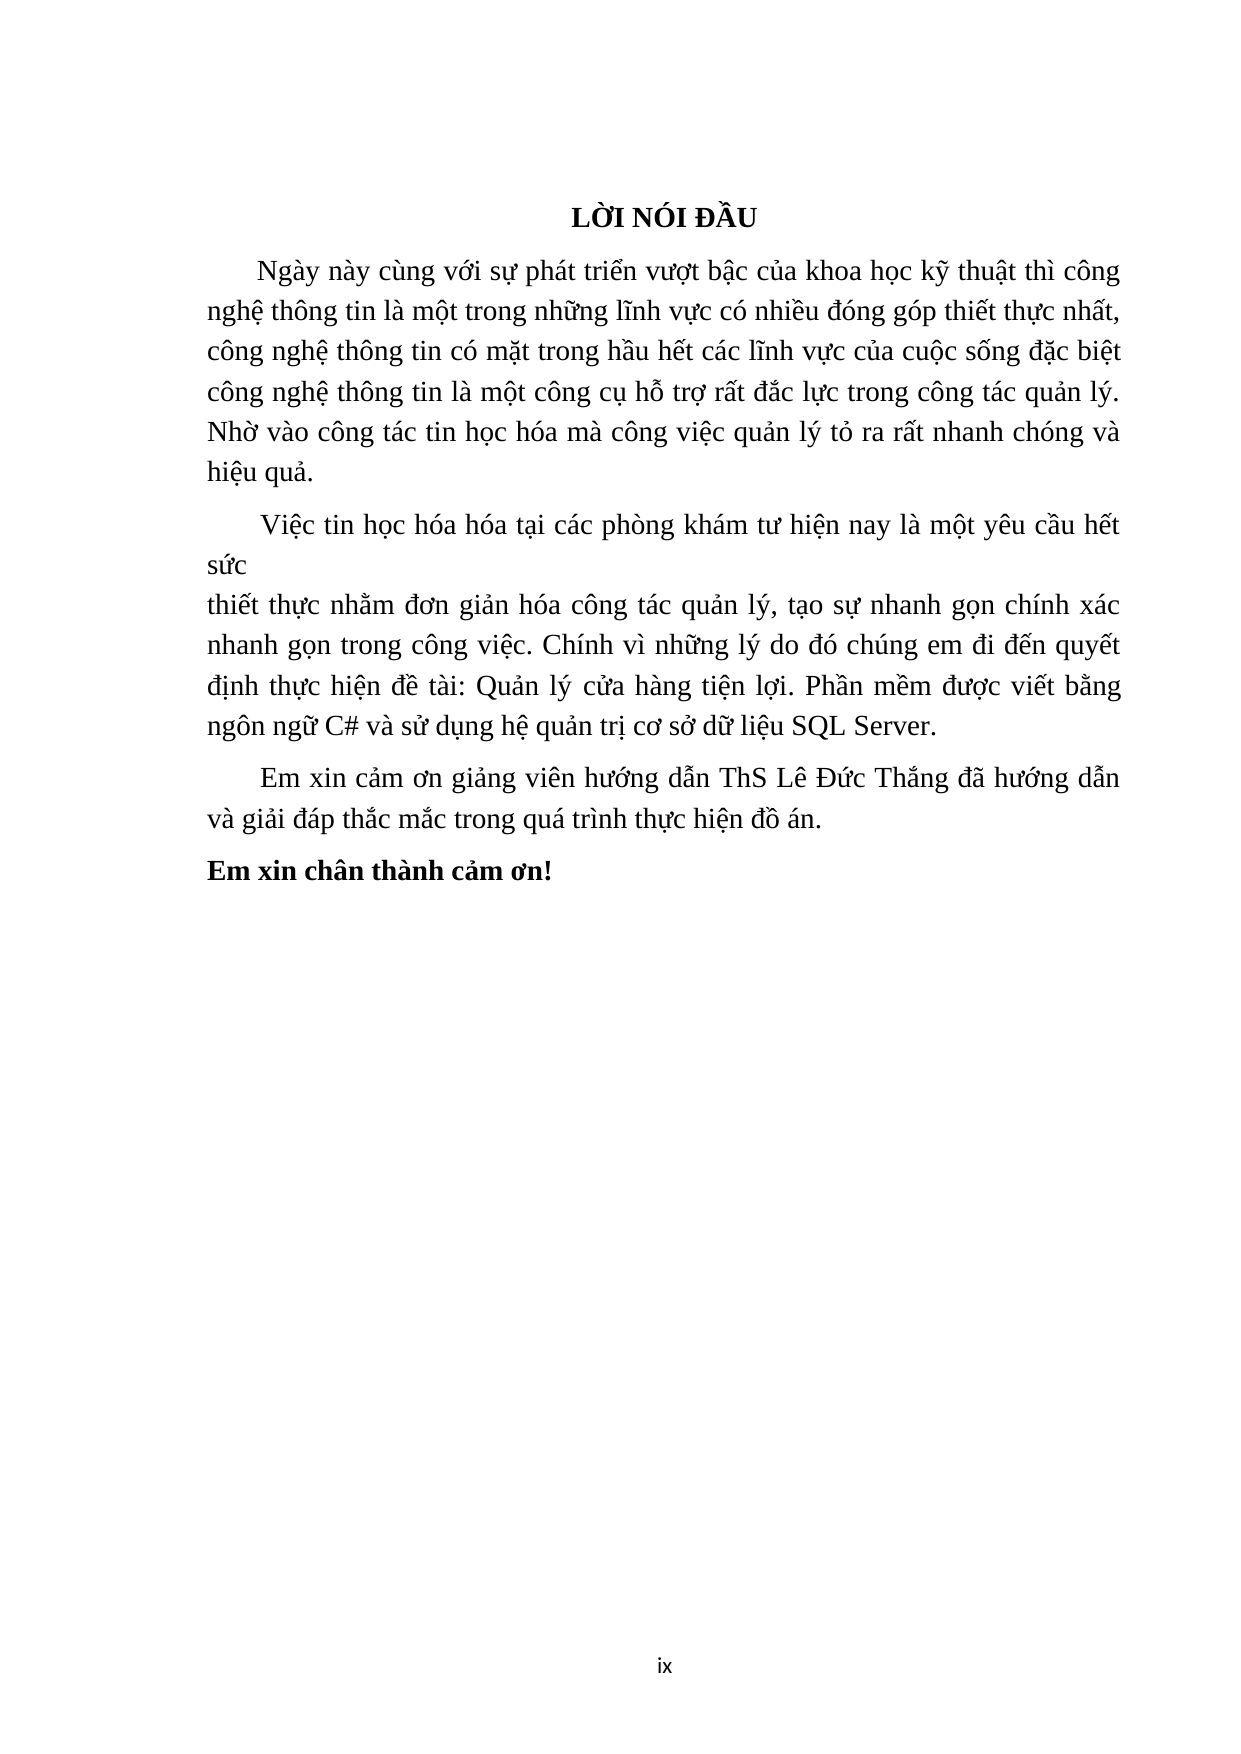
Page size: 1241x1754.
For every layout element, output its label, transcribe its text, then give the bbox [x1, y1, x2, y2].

text Em xin chân thành cảm ơn! [207, 853, 1122, 887]
text Ngày này cùng với sự phát triển vượt bậc của khoa học kỹ thuật thì công nghệ thông tin là một trong những lĩnh vực có nhiều đóng góp thiết thực nhất, công nghệ thông tin có mặt trong hầu hết các lĩnh vực của cuộc sống đặc biệt công nghệ thông tin là một công cụ hỗ trợ rất đắc lực trong công tác quản lý. Nhờ vào công tác tin học hóa mà công việc quản lý tỏ ra rất nhanh chóng và hiệu quả. [207, 253, 1122, 488]
text Em xin cảm ơn giảng viên hướng dẫn ThS Lê Đức Thắng đã hướng dẫn và giải đáp thắc mắc trong quá trình thực hiện đồ án. [207, 761, 1122, 834]
text LỜI NÓI ĐẦU [207, 200, 1122, 234]
text Việc tin học hóa hóa tại các phòng khám tư hiện nay là một yêu cầu hết sức thiết thực nhằm đơn giản hóa công tác quản lý, tạo sự nhanh gọn chính xác nhanh gọn trong công việc. Chính vì những lý do đó chúng em đi đến quyết định thực hiện đề tài: Quản lý cửa hàng tiện lợi. Phần mềm được viết bằng ngôn ngữ C# và sử dụng hệ quản trị cơ sở dữ liệu SQL Server. [207, 507, 1122, 741]
